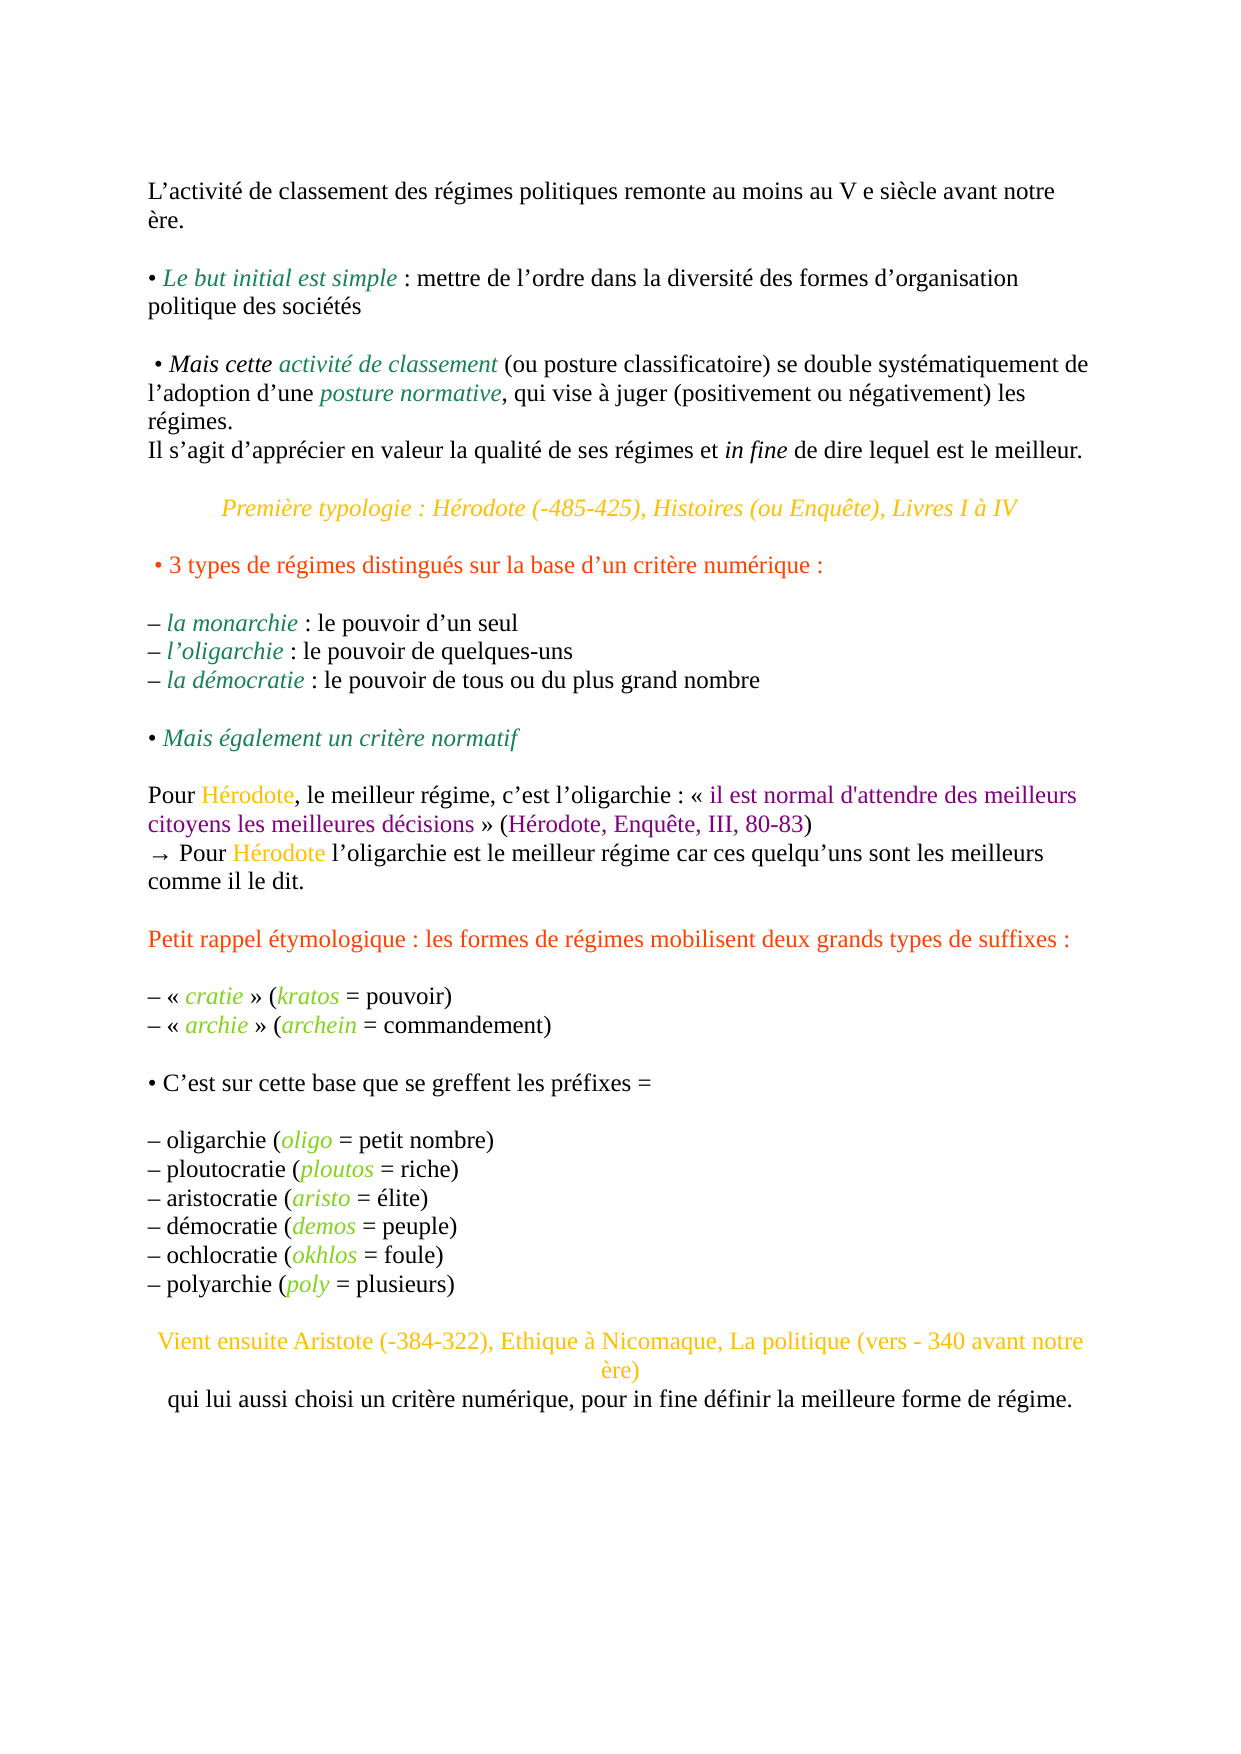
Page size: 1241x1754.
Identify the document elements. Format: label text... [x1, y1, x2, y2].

text Première typologie : Hérodote (-485-425), Histoires (ou Enquête), Livres I à IV [148, 493, 1093, 521]
text Il s’agit d’apprécier en valeur la qualité de ses régimes et in fine de dire lequel est le meilleur. [148, 435, 1093, 464]
text – la démocratie : le pouvoir de tous ou du plus grand nombre [148, 665, 1093, 694]
text Pour Hérodote, le meilleur régime, c’est l’oligarchie : « il est normal d'attendre des meilleurs citoyens les meilleures décisions » (Hérodote, Enquête, III, 80-83) [148, 780, 1093, 838]
text – « cratie » (kratos = pouvoir) [148, 981, 1093, 1010]
text Petit rappel étymologique : les formes de régimes mobilisent deux grands types de suffixes : [148, 924, 1093, 953]
text • Mais également un critère normatif [148, 723, 1093, 751]
text – aristocratie (aristo = élite) [148, 1183, 1093, 1211]
text Vient ensuite Aristote (-384-322), Ethique à Nicomaque, La politique (vers - 340 avant notre ère) [148, 1326, 1093, 1384]
text qui lui aussi choisi un critère numérique, pour in fine définir la meilleure forme de régime. [148, 1384, 1093, 1413]
text – l’oligarchie : le pouvoir de quelques-uns [148, 636, 1093, 665]
text L’activité de classement des régimes politiques remonte au moins au V e siècle avant notre ère. [148, 176, 1093, 234]
text – ochlocratie (okhlos = foule) [148, 1240, 1093, 1269]
text • C’est sur cette base que se greffent les préfixes = [148, 1068, 1093, 1096]
text – démocratie (demos = peuple) [148, 1211, 1093, 1240]
text – oligarchie (oligo = petit nombre) [148, 1125, 1093, 1154]
text • Le but initial est simple : mettre de l’ordre dans la diversité des formes d’organisation politique des sociétés [148, 263, 1093, 320]
text • Mais cette activité de classement (ou posture classificatoire) se double systématiquement de l’adoption d’une posture normative, qui vise à juger (positivement ou négativement) les régimes. [148, 349, 1093, 435]
text – « archie » (archein = commandement) [148, 1010, 1093, 1039]
text – ploutocratie (ploutos = riche) [148, 1154, 1093, 1183]
text – la monarchie : le pouvoir d’un seul [148, 608, 1093, 636]
text – polyarchie (poly = plusieurs) [148, 1269, 1093, 1298]
text → Pour Hérodote l’oligarchie est le meilleur régime car ces quelqu’uns sont les meilleurs comme il le dit. [148, 838, 1093, 895]
text • 3 types de régimes distingués sur la base d’un critère numérique : [148, 550, 1093, 579]
